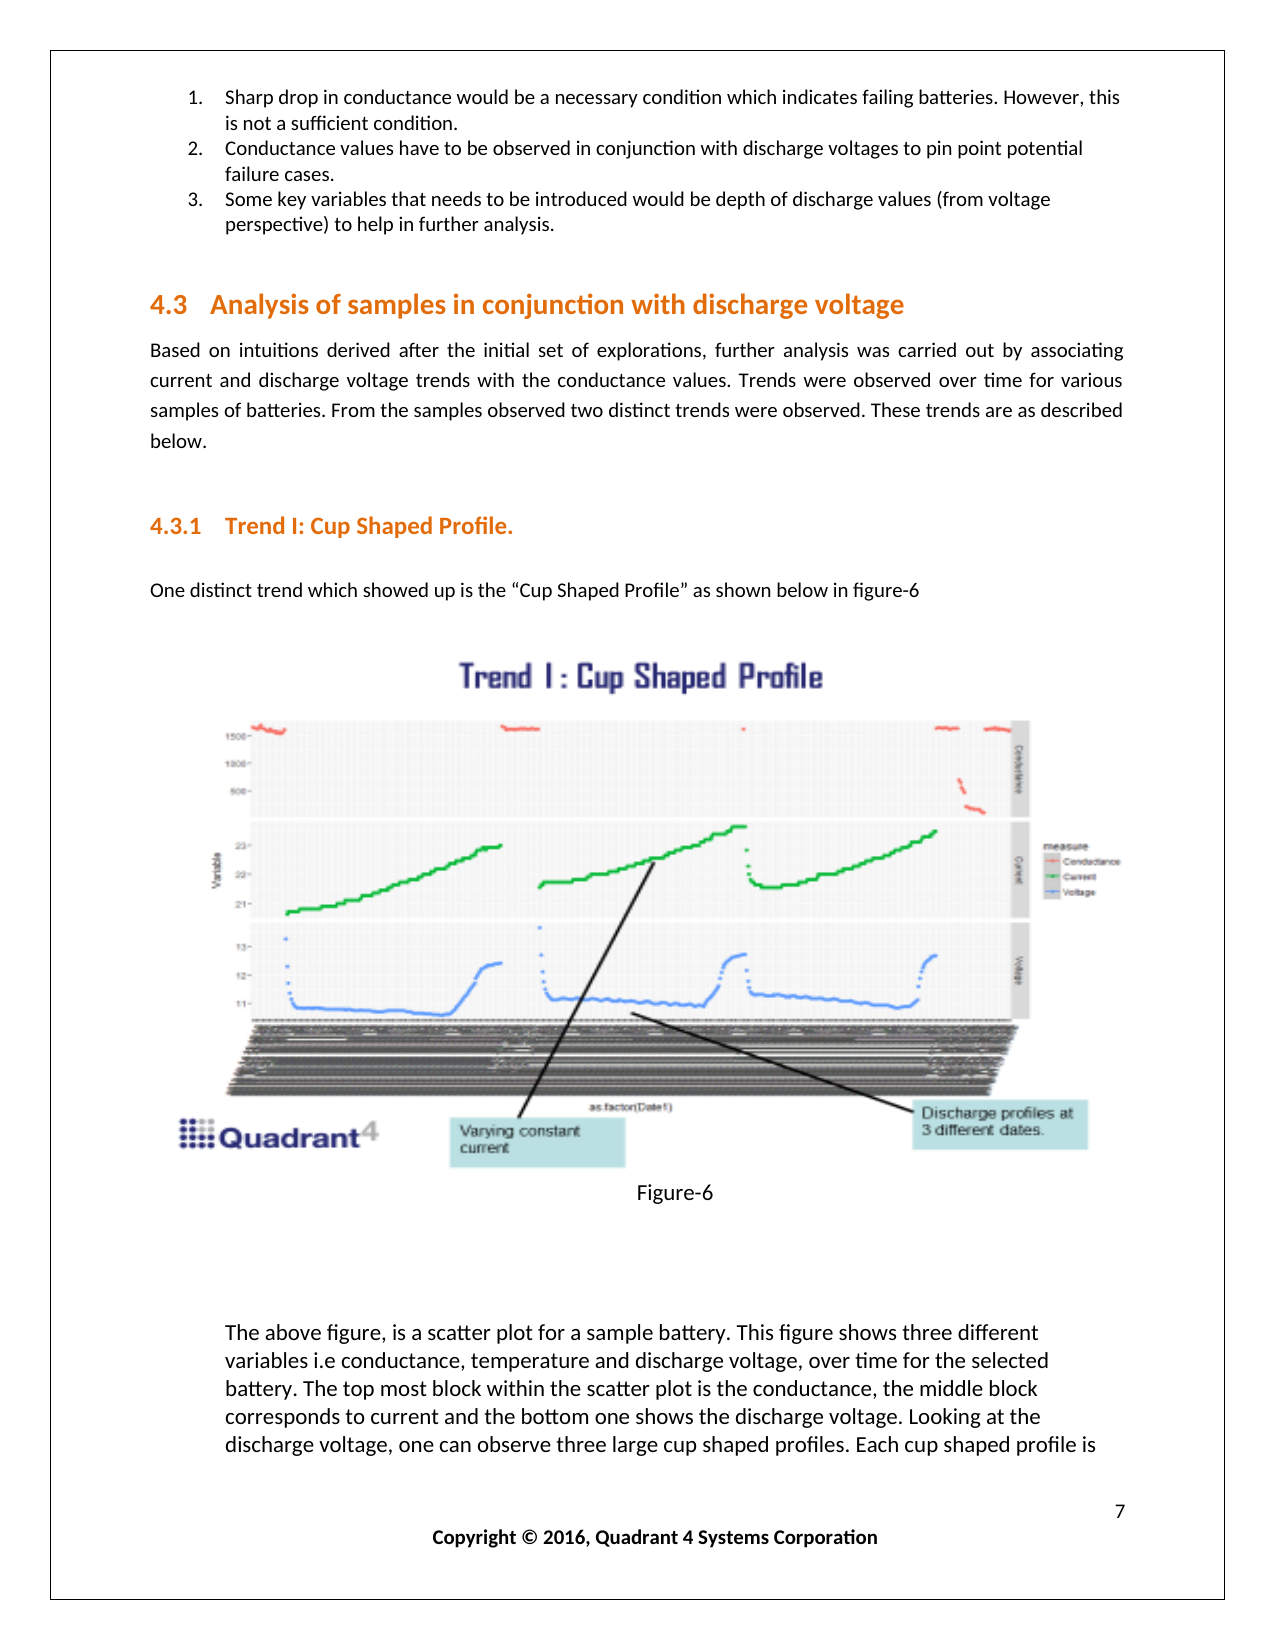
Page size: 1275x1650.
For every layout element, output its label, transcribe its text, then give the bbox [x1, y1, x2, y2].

text One distinct trend which showed up is the “Cup Shaped Profile” as shown below in figure-6 [150, 577, 1125, 602]
text Based on intuitions derived after the initial set of explorations, further analysis was carried out by associating current and discharge voltage trends with the conductance values. Trends were observed over time for various samples of batteries. From the samples observed two distinct trends were observed. These trends are as described below. [150, 337, 1125, 453]
subtitle Analysis of samples in conjunction with discharge voltage [150, 286, 1125, 321]
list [225, 1318, 1125, 1458]
list Sharp drop in conductance would be a necessary condition which indicates failing batteries. However, this is not a sufficient condition. [187, 84, 1125, 135]
list Conductance values have to be observed in conjunction with discharge voltages to pin point potential failure cases. [187, 135, 1125, 186]
subtitle Trend I: Cup Shaped Profile. [150, 510, 1125, 540]
list Some key variables that needs to be introduced would be depth of discharge values (from voltage perspective) to help in further analysis. [187, 186, 1125, 237]
list Figure-6 [225, 1178, 1125, 1206]
picture [150, 637, 1153, 1173]
